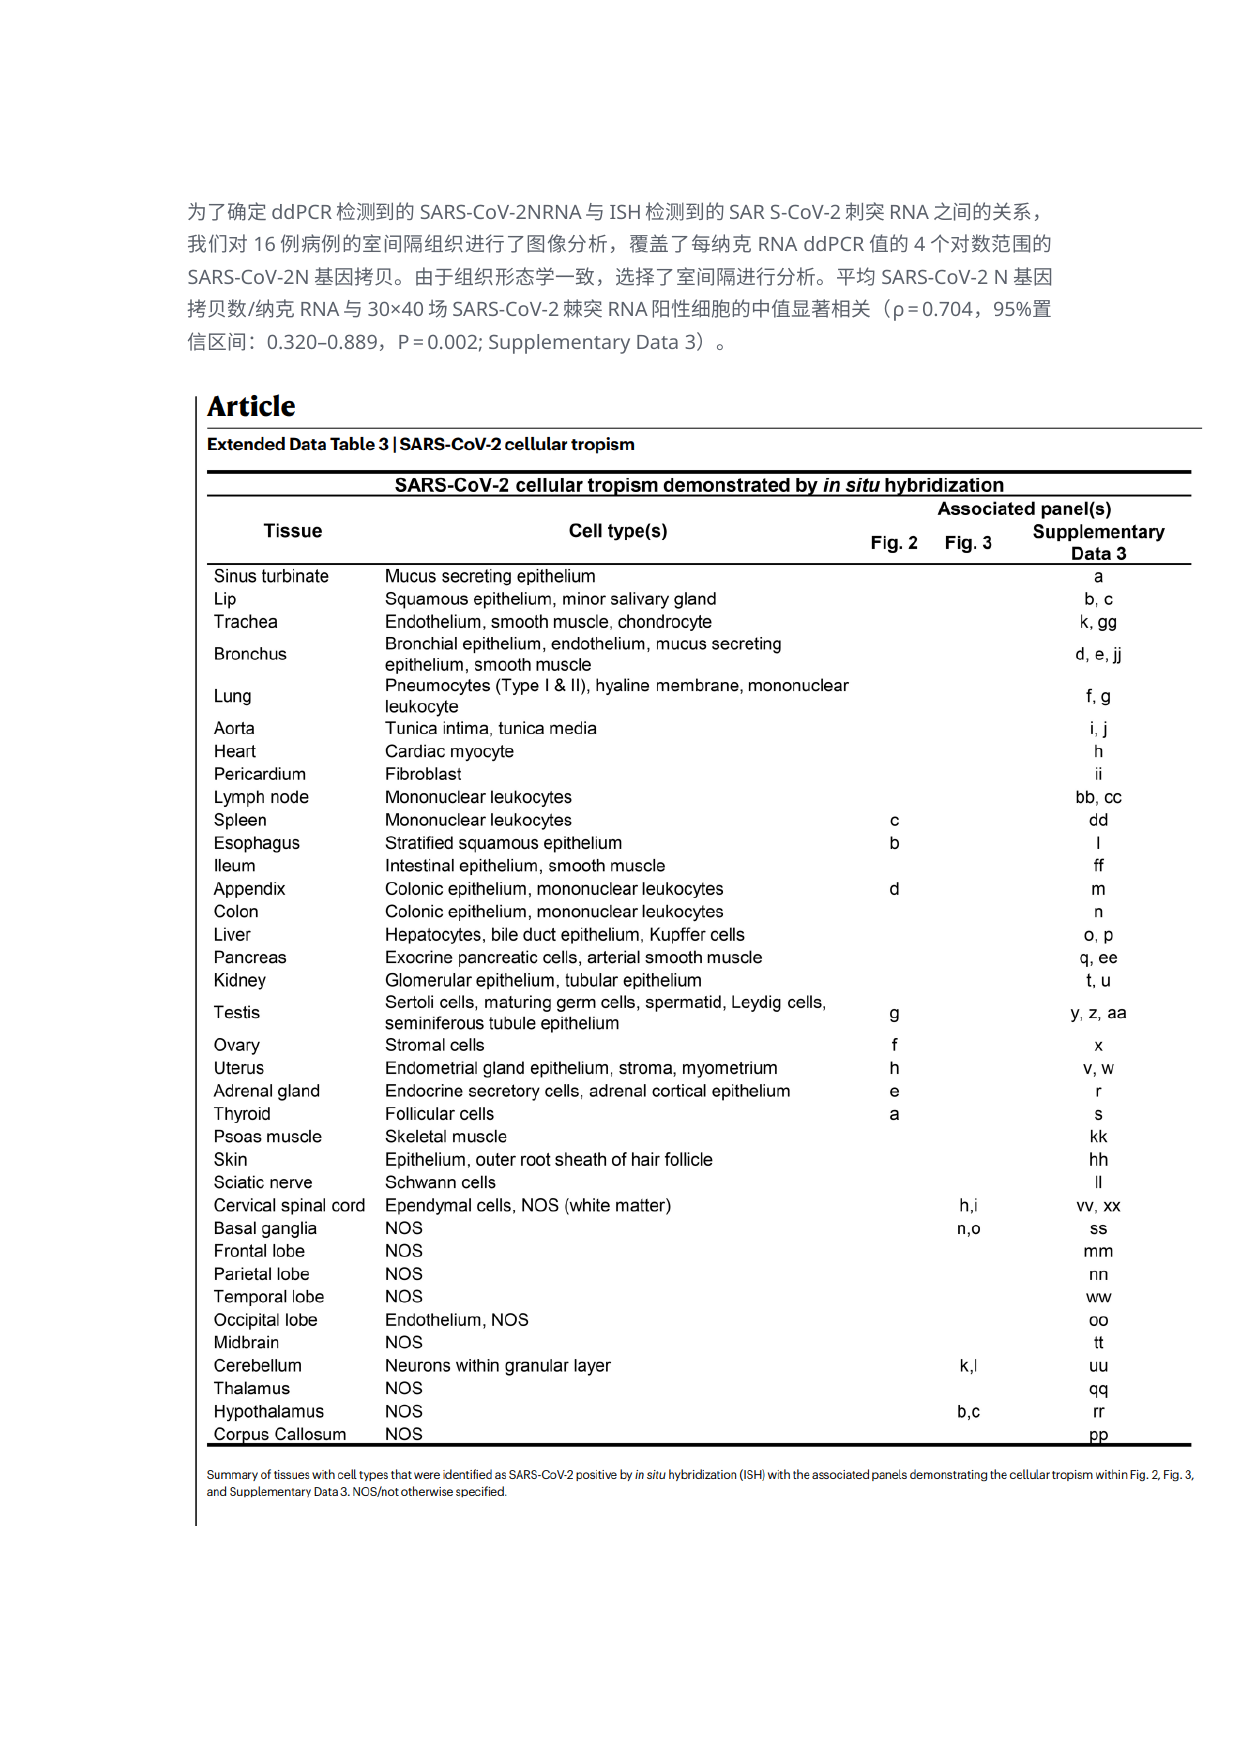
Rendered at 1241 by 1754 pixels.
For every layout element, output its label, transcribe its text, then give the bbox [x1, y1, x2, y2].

text 为了确定ddPCR检测到的SARS-CoV-2NRNA与ISH检测到的SAR S-CoV-2刺突RNA之间的关系，我们对16例病例的室间隔组织进行了图像分析，覆盖了每纳克RNA ddPCR值的4个对数范围的SARS-CoV-2N基因拷贝。由于组织形态学一致，选择了室间隔进行分析。平均SARS-CoV-2 N基因拷贝数/纳克RNA与30×40场SARS-CoV-2棘突RNA阳性细胞的中值显著相关（ρ = 0.704，95%置信区间：0.320–0.889，P = 0.002; Supplementary Data 3）。 [187, 194, 1053, 357]
picture [187, 389, 1203, 1526]
